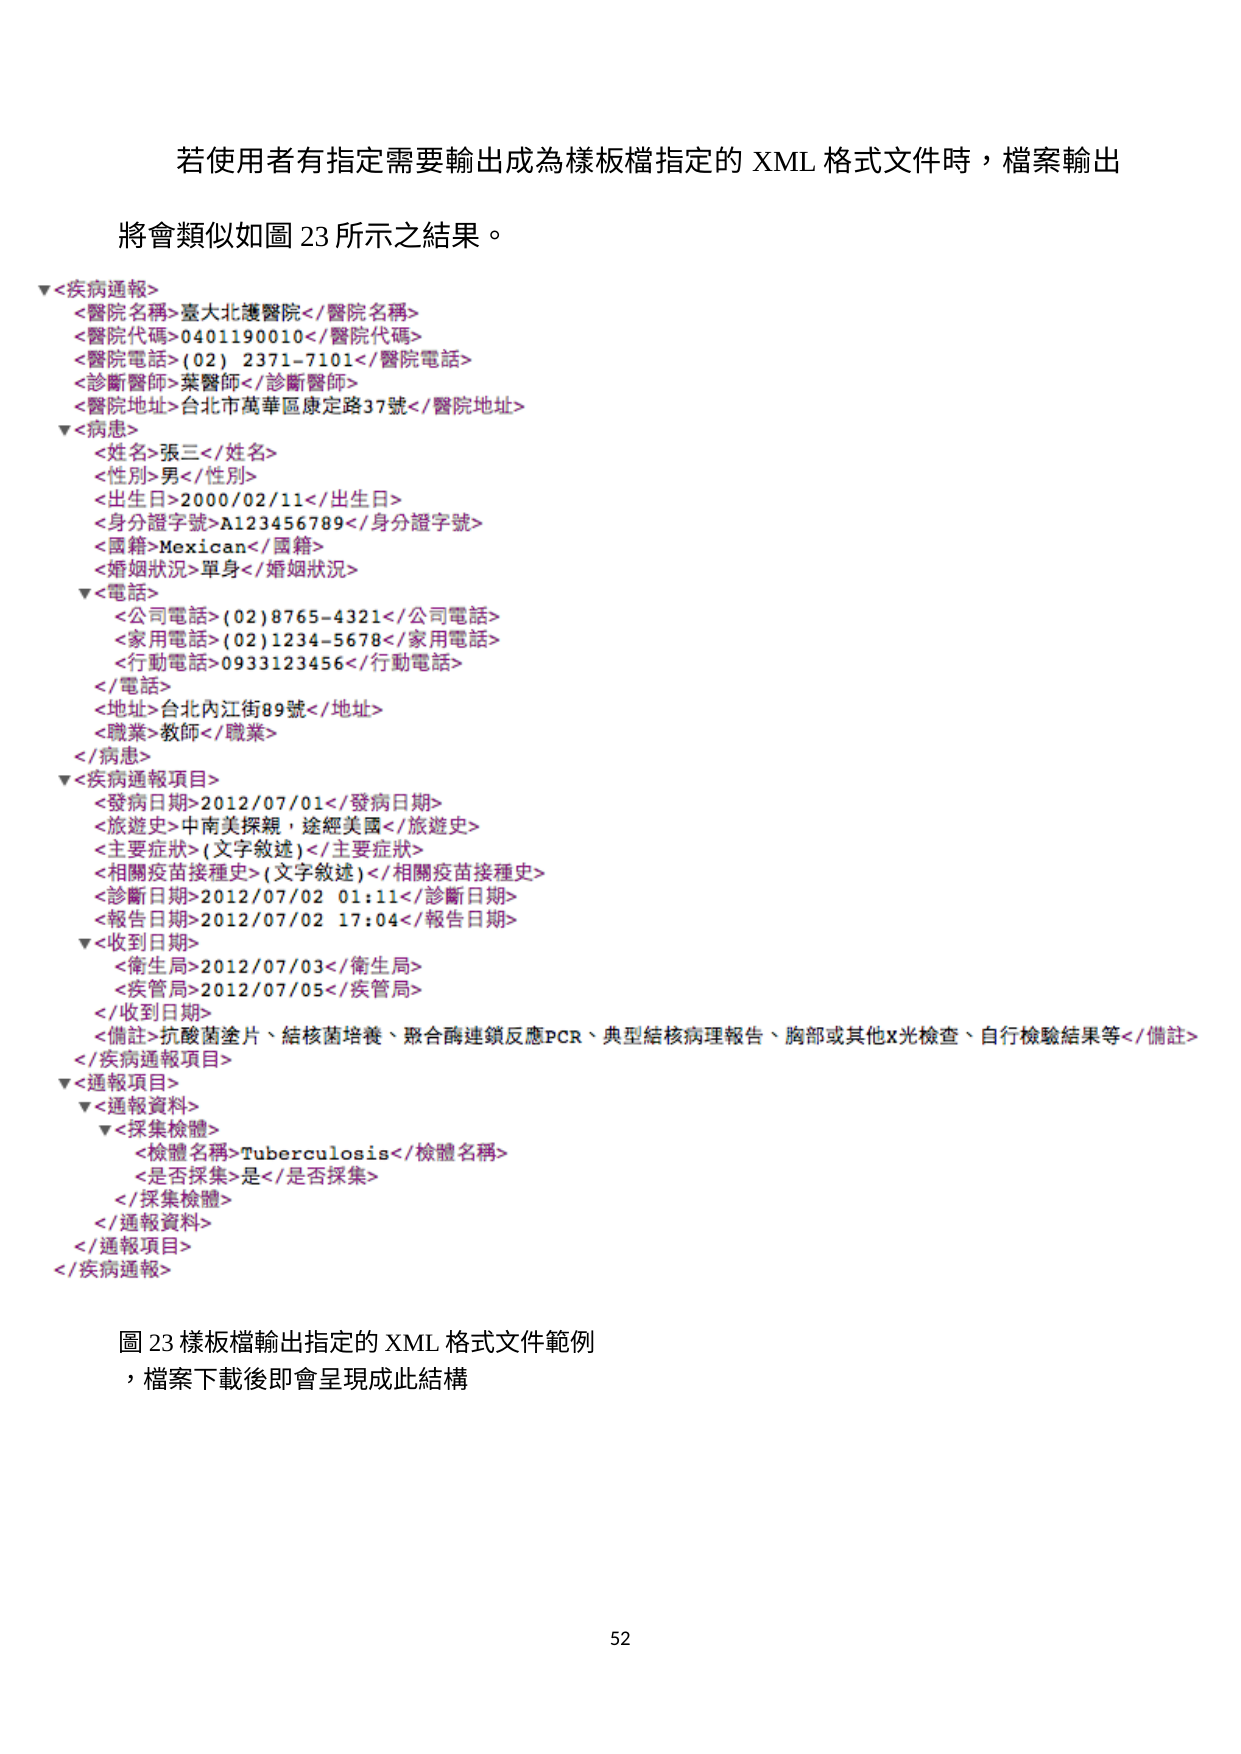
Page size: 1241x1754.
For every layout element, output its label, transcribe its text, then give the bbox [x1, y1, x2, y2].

picture [32, 271, 1208, 1294]
text ，檔案下載後即會呈現成此結構 [118, 1359, 1122, 1397]
text 若使用者有指定需要輸出成為樣板檔指定的XML格式文件時，檔案輸出將會類似如圖 23所示之結果。 [118, 122, 1122, 271]
text 圖 23 樣板檔輸出指定的XML格式文件範例 [118, 1322, 1122, 1359]
